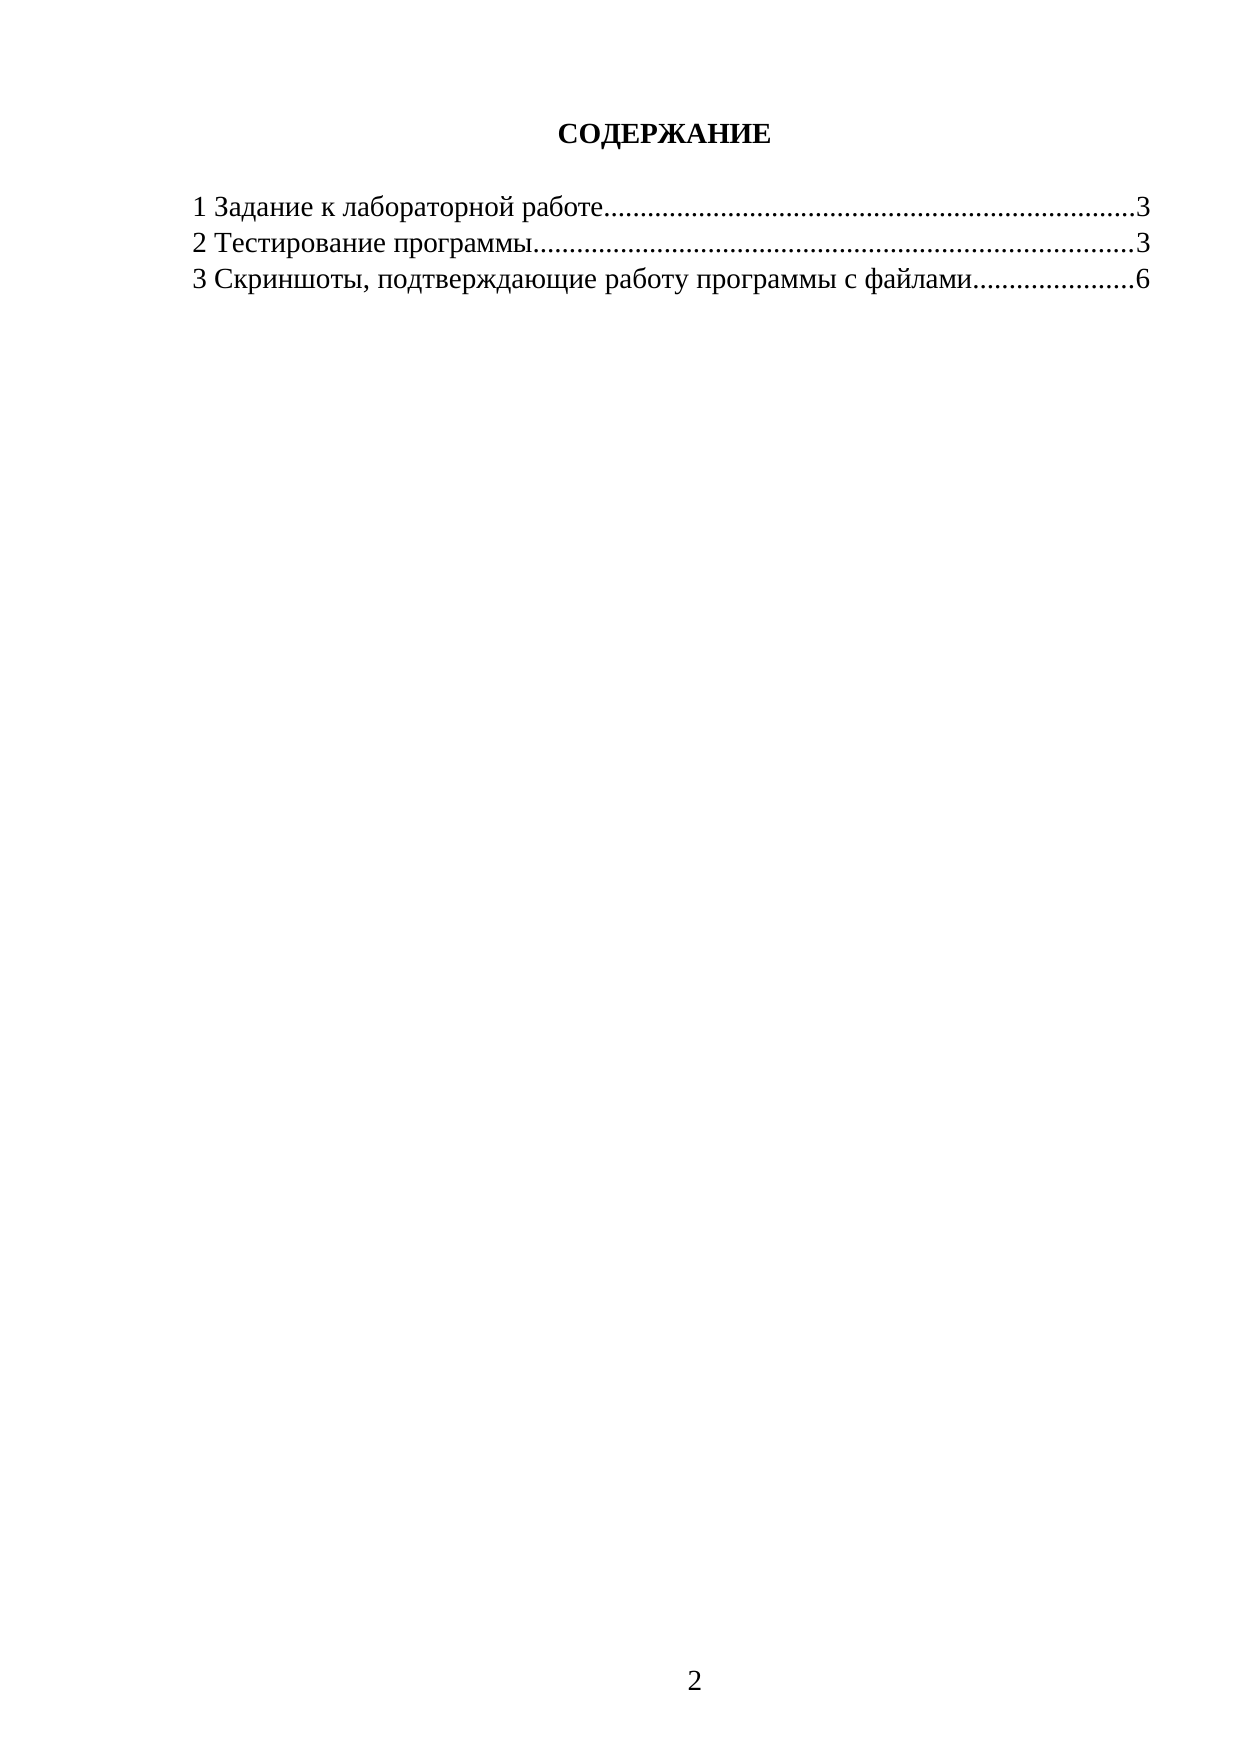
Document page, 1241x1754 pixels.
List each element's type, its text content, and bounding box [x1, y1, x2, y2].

text СОДЕРЖАНИЕ [305, 116, 1023, 150]
